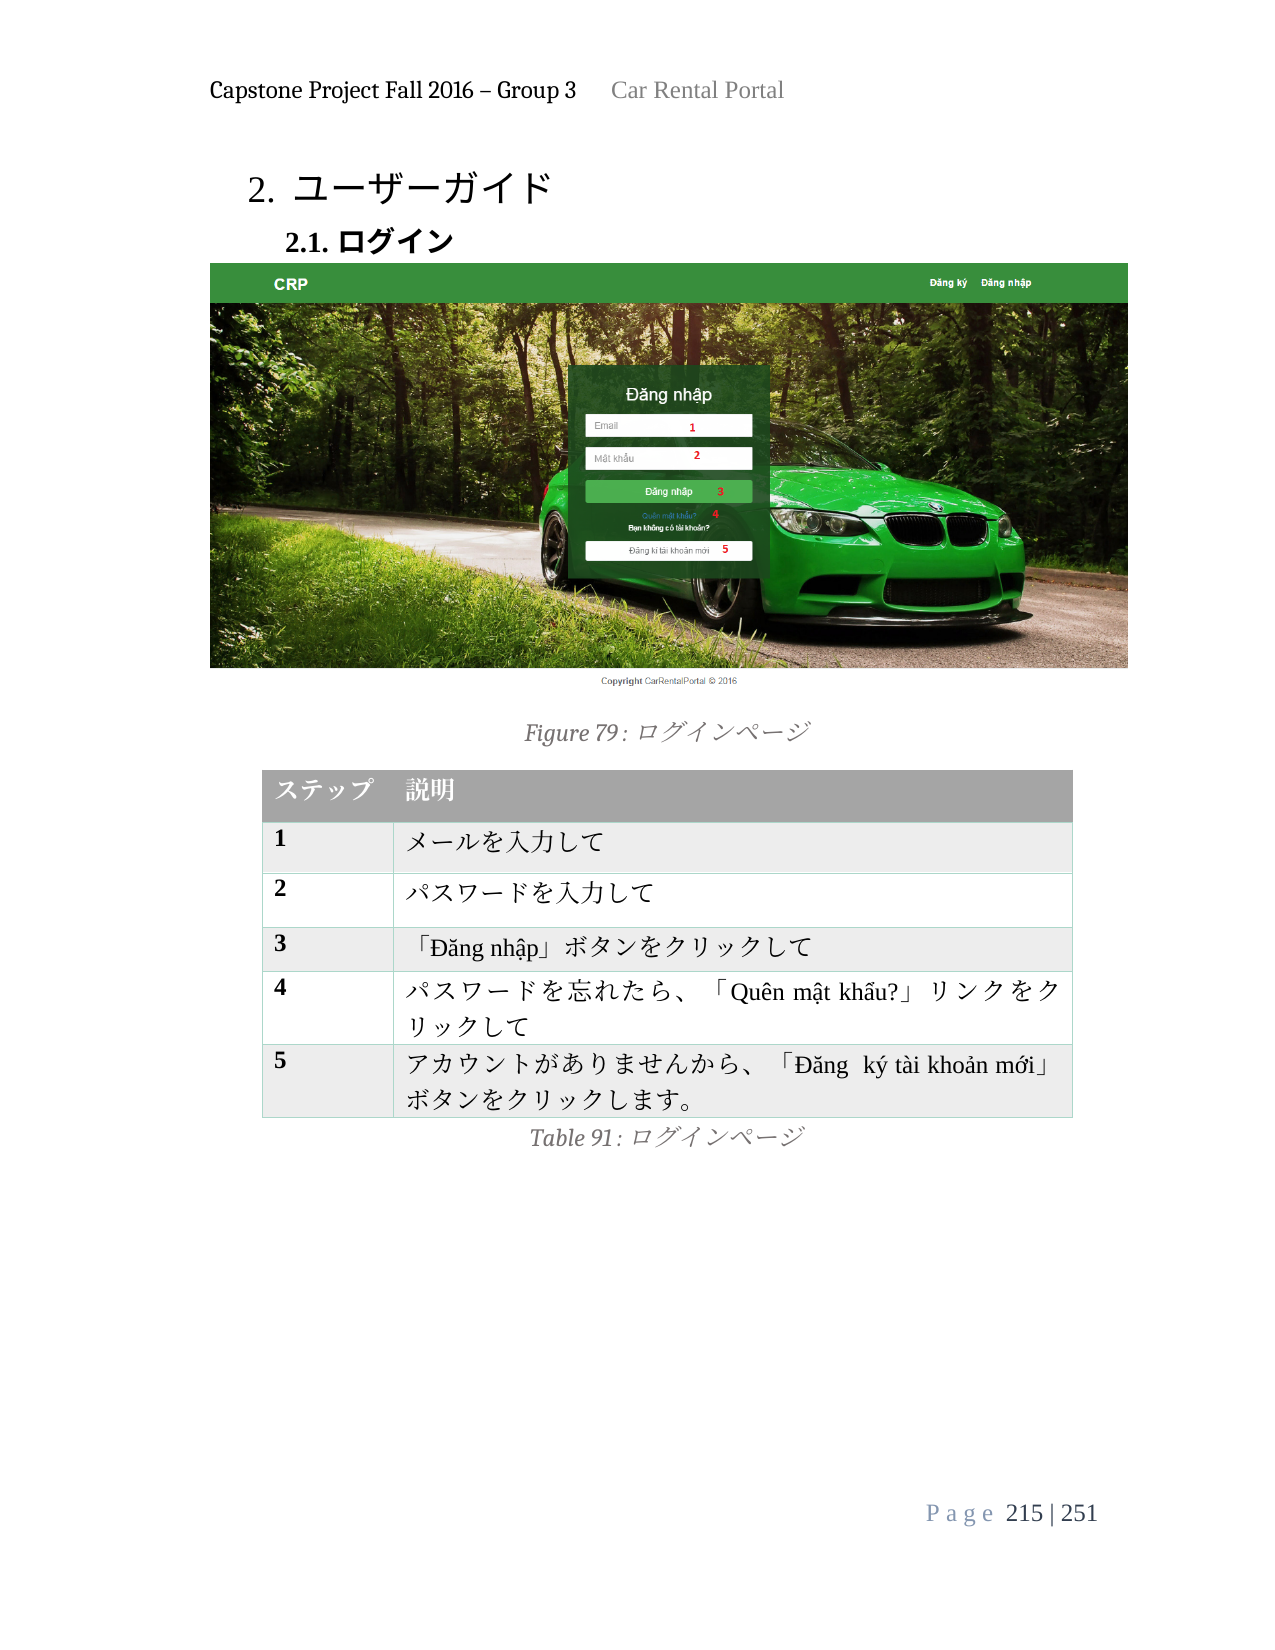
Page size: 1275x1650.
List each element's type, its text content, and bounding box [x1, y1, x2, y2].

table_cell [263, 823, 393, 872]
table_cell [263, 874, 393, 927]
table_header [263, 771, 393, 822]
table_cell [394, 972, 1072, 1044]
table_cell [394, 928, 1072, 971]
subtitle ログイン [285, 221, 1125, 261]
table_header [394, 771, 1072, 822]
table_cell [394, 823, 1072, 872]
text Table 91 : ログインページ [210, 1118, 1125, 1154]
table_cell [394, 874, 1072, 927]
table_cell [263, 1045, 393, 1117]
picture [210, 263, 1128, 694]
subtitle ユーザーガイド [247, 162, 1125, 213]
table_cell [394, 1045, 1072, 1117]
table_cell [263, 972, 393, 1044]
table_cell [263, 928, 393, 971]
text Figure 79 : ログインページ [210, 713, 1125, 749]
